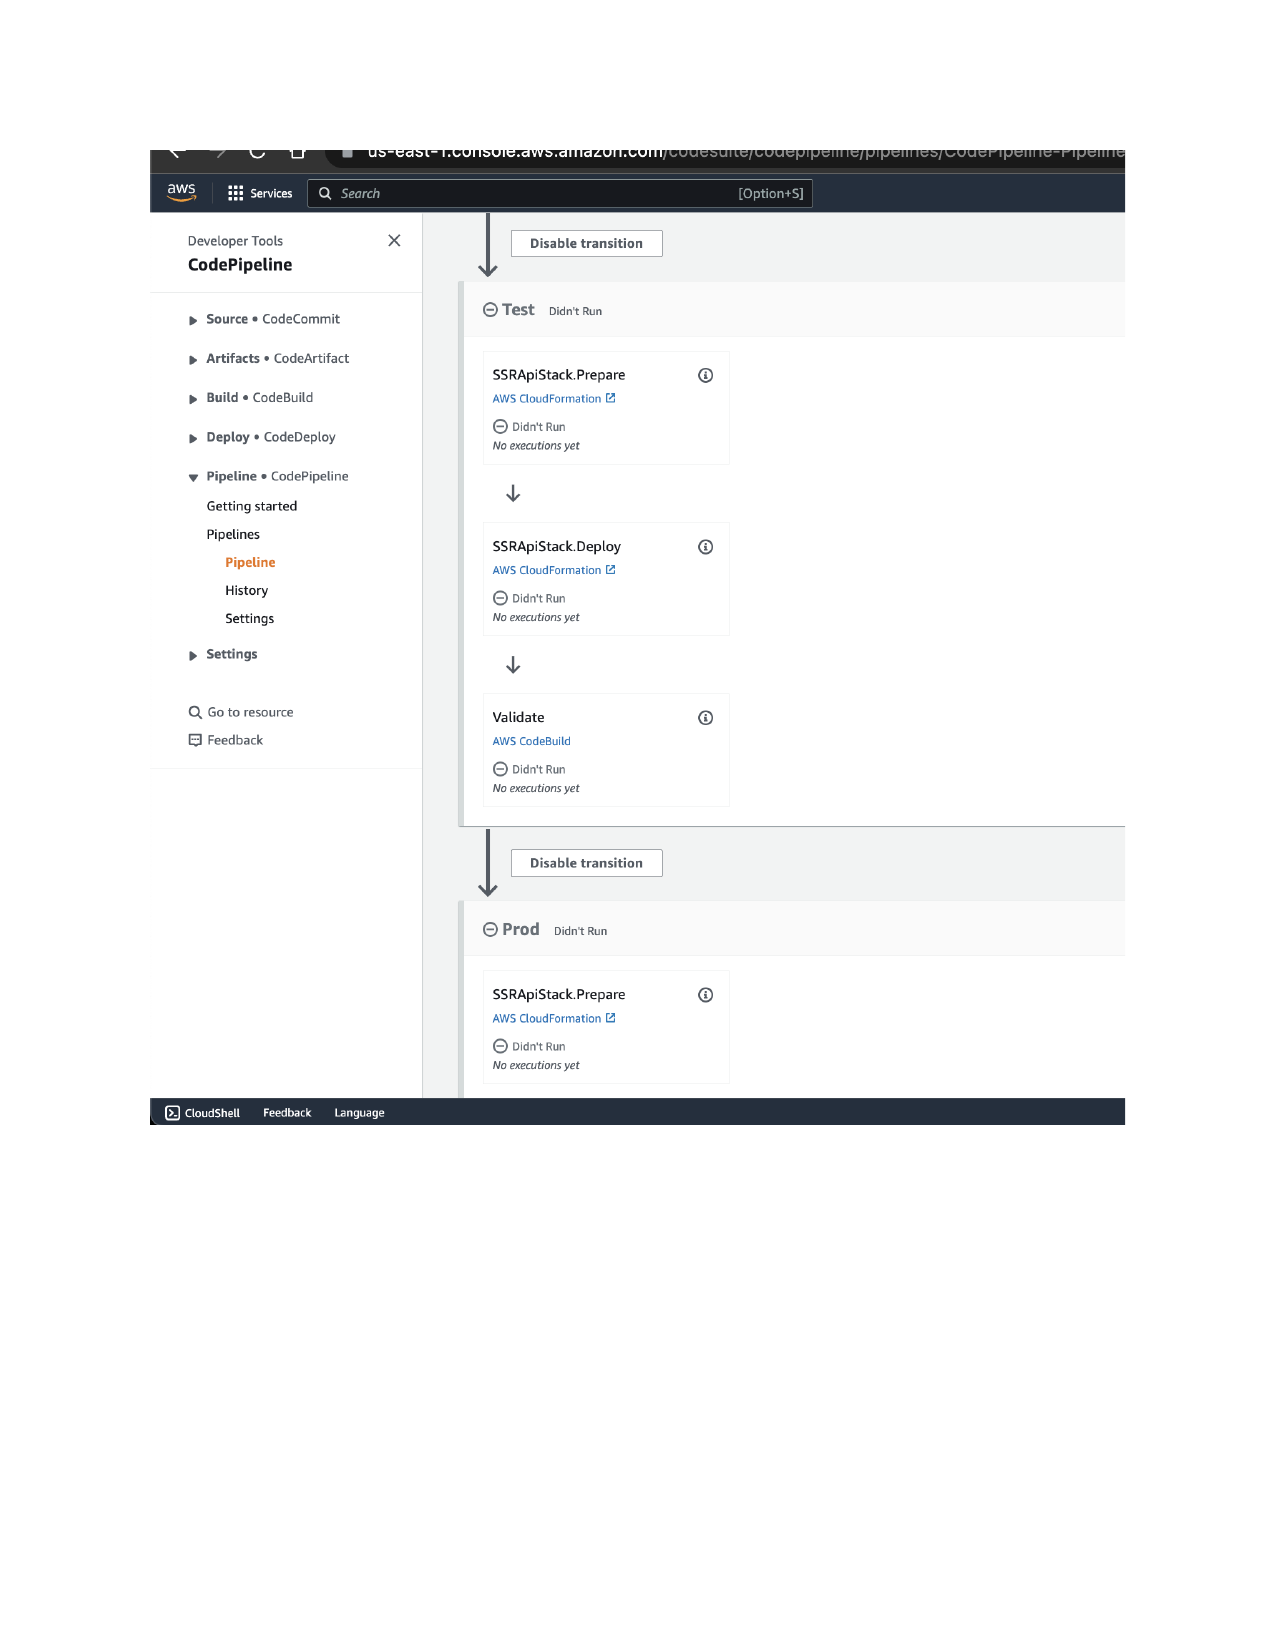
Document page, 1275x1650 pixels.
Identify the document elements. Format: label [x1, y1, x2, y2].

picture [150, 150, 1125, 1125]
